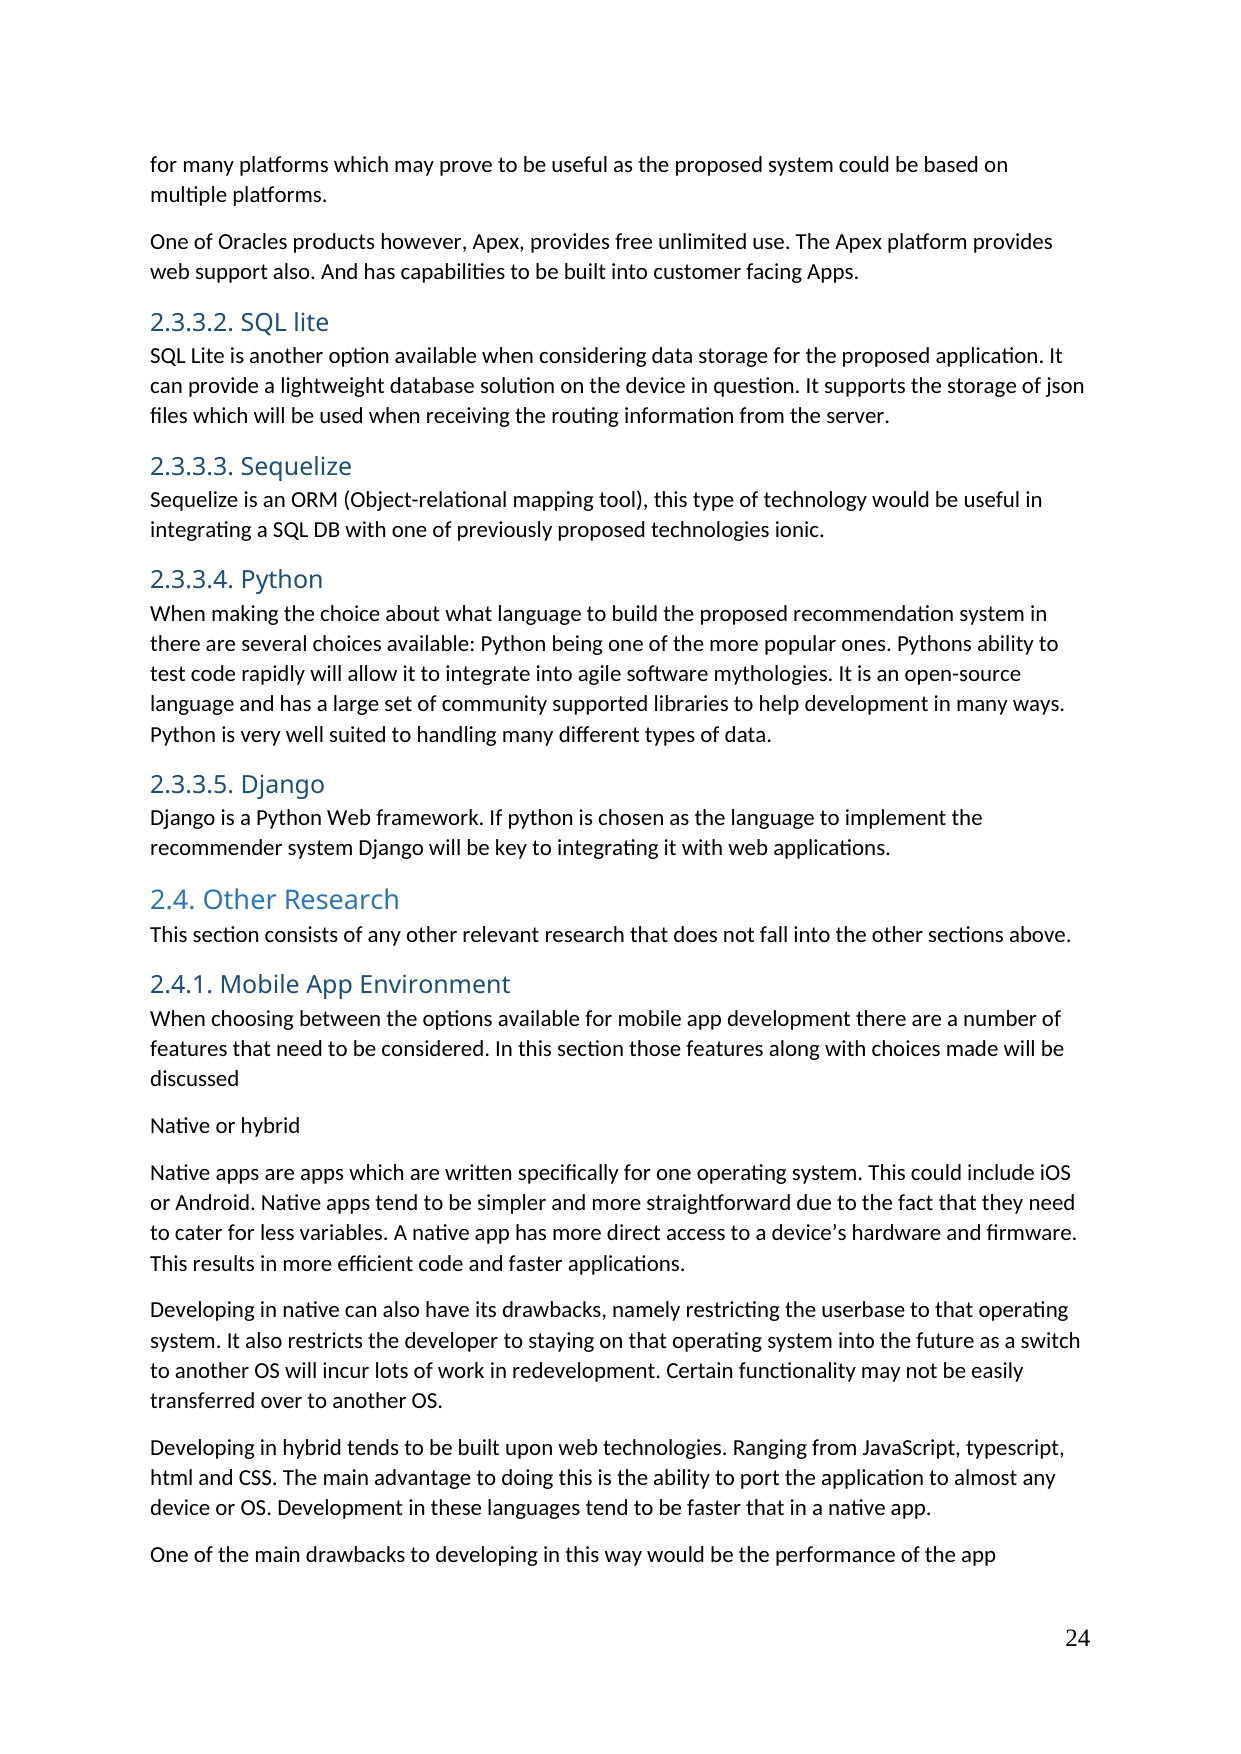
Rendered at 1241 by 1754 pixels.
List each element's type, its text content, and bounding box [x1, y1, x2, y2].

text One of the main drawbacks to developing in this way would be the performance of the app [150, 1540, 1090, 1568]
subtitle 2.4.1. Mobile App Environment [150, 967, 1090, 1001]
text This section consists of any other relevant research that does not fall into the other sections above. [150, 920, 1090, 948]
text When choosing between the options available for mobile app development there are a number of features that need to be considered. In this section those features along with choices made will be discussed [150, 1004, 1090, 1092]
text When making the choice about what language to build the proposed recommendation system in there are several choices available: Python being one of the more popular ones. Pythons ability to test code rapidly will allow it to integrate into agile software mythologies. It is an open-source language and has a large set of community supported libraries to help development in many ways. Python is very well suited to handling many different types of data. [150, 599, 1090, 748]
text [150, 150, 1090, 208]
text Sequelize is an ORM (Object-relational mapping tool), this type of technology would be useful in integrating a SQL DB with one of previously proposed technologies ionic. [150, 485, 1090, 543]
text Django is a Python Web framework. If python is chosen as the language to implement the recommender system Django will be key to integrating it with web applications. [150, 803, 1090, 862]
text One of Oracles products however, Apex, provides free unlimited use. The Apex platform provides web support also. And has capabilities to be built into customer facing Apps. [150, 227, 1090, 285]
text SQL Lite is another option available when considering data storage for the proposed application. It can provide a lightweight database solution on the device in question. It supports the storage of json files which will be used when receiving the routing information from the server. [150, 341, 1090, 429]
subtitle 2.3.3.3. Sequelize [150, 448, 1090, 482]
subtitle 2.3.3.5. Django [150, 767, 1090, 801]
subtitle 2.3.3.2. SQL lite [150, 304, 1090, 338]
text Developing in hybrid tends to be built upon web technologies. Ranging from JavaScript, typescript, html and CSS. The main advantage to doing this is the ability to port the application to almost any device or OS. Development in these languages tend to be faster that in a native app. [150, 1433, 1090, 1521]
text Native apps are apps which are written specifically for one operating system. This could include iOS or Android. Native apps tend to be simpler and more straightforward due to the fact that they need to cater for less variables. A native app has more direct access to a device’s hardware and firmware. This results in more efficient code and faster applications. [150, 1158, 1090, 1277]
subtitle 2.3.3.4. Python [150, 562, 1090, 596]
text Native or hybrid [150, 1111, 1090, 1139]
text Developing in native can also have its drawbacks, namely restricting the userbase to that operating system. It also restricts the developer to staying on that operating system into the future as a switch to another OS will incur lots of work in redevelopment. Certain functionality may not be easily transferred over to another OS. [150, 1296, 1090, 1414]
subtitle 2.4. Other Research [150, 880, 1090, 917]
